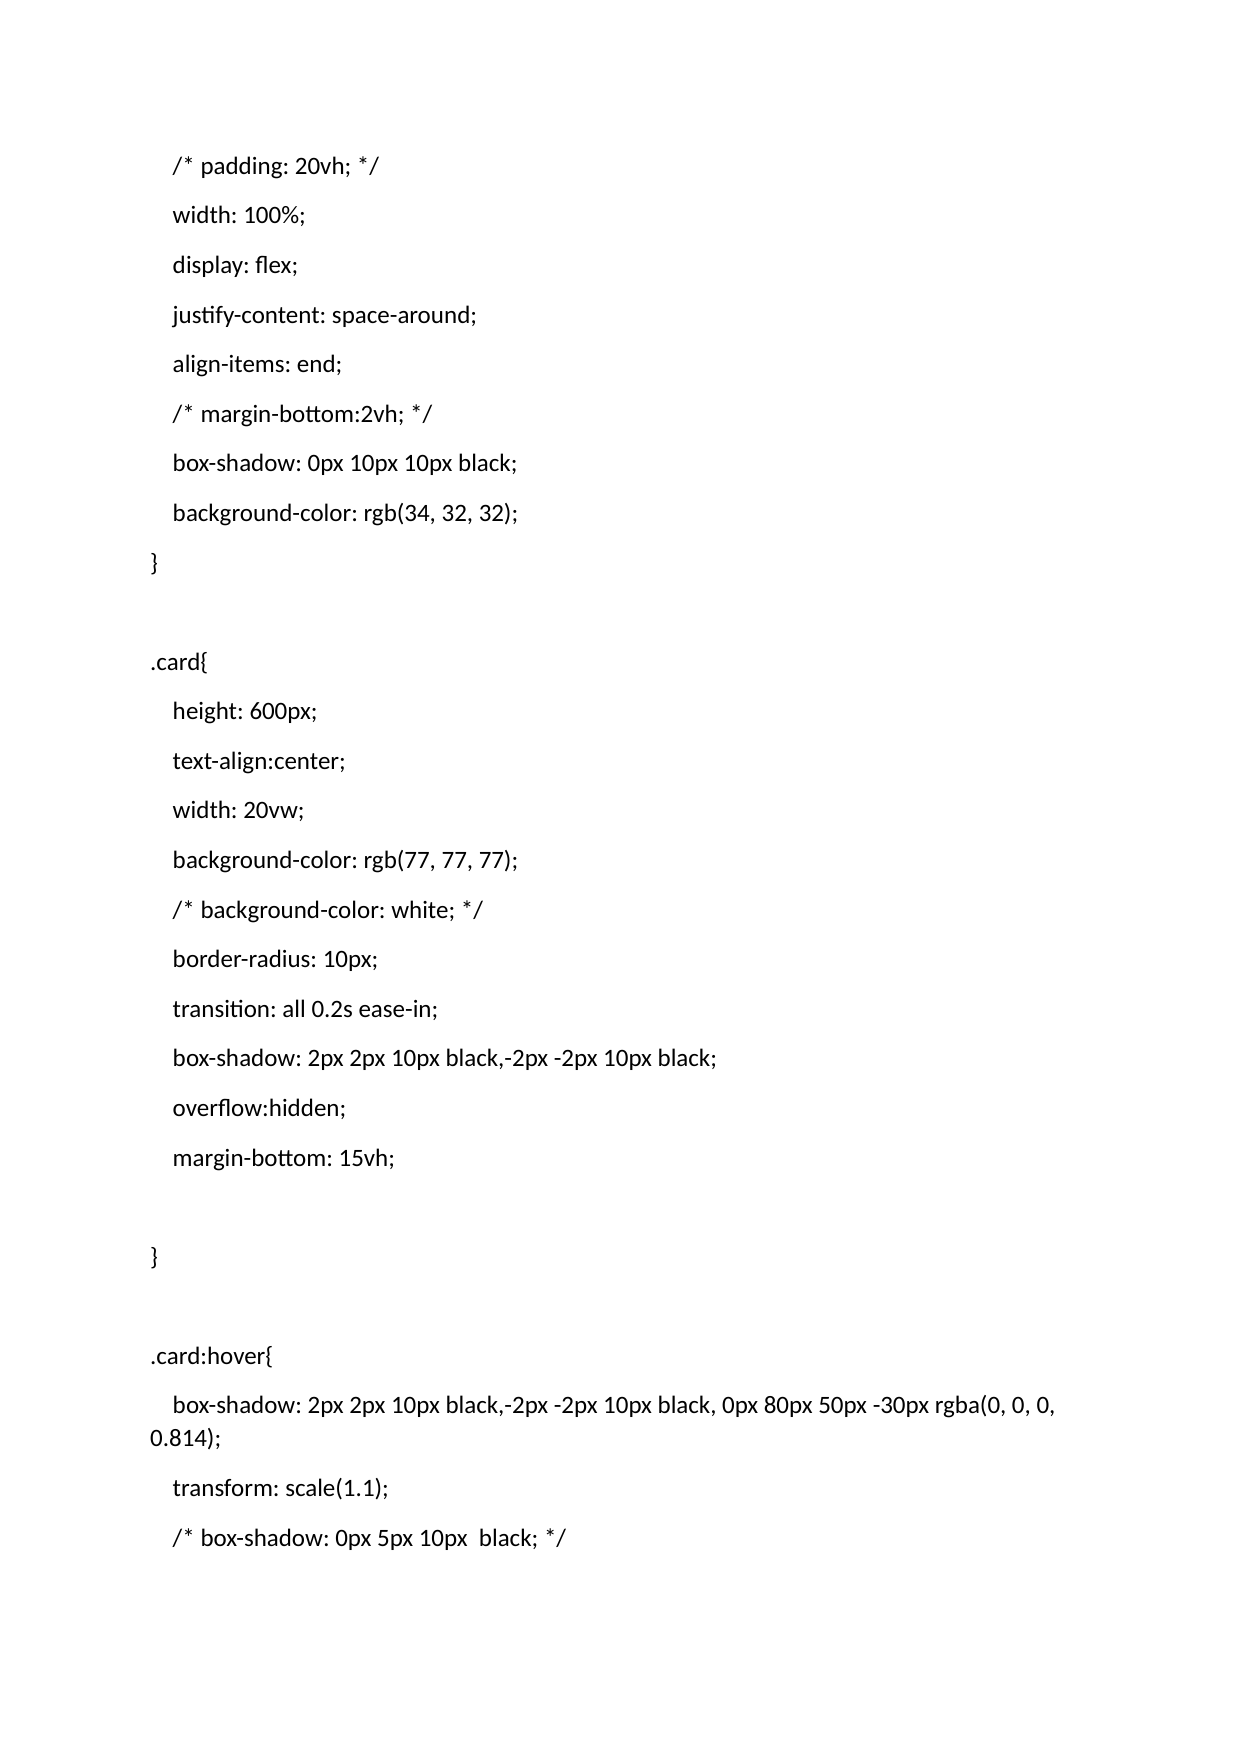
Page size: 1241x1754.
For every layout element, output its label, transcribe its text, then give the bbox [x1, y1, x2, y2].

text /* box-shadow: 0px 5px 10px black; */ [150, 1522, 1090, 1552]
text width: 20vw; [150, 794, 1090, 825]
text justify-content: space-around; [150, 299, 1090, 329]
text background-color: rgb(77, 77, 77); [150, 844, 1090, 875]
text /* padding: 20vh; */ [150, 150, 1090, 181]
text margin-bottom: 15vh; [150, 1142, 1090, 1172]
text box-shadow: 2px 2px 10px black,-2px -2px 10px black, 0px 80px 50px -30px rgba(0, 0, 0, 0.814); [150, 1389, 1090, 1453]
text transform: scale(1.1); [150, 1472, 1090, 1503]
text .card:hover{ [150, 1340, 1090, 1371]
text text-align:center; [150, 745, 1090, 776]
text overflow:hidden; [150, 1092, 1090, 1123]
text transition: all 0.2s ease-in; [150, 993, 1090, 1023]
text .card{ [150, 646, 1090, 676]
text height: 600px; [150, 695, 1090, 726]
text } [150, 1241, 1090, 1271]
text } [150, 547, 1090, 577]
text border-radius: 10px; [150, 943, 1090, 974]
text width: 100%; [150, 199, 1090, 230]
text background-color: rgb(34, 32, 32); [150, 497, 1090, 528]
text /* margin-bottom:2vh; */ [150, 398, 1090, 428]
text align-items: end; [150, 348, 1090, 379]
text box-shadow: 0px 10px 10px black; [150, 447, 1090, 478]
text display: flex; [150, 249, 1090, 280]
text box-shadow: 2px 2px 10px black,-2px -2px 10px black; [150, 1042, 1090, 1073]
text /* background-color: white; */ [150, 894, 1090, 924]
